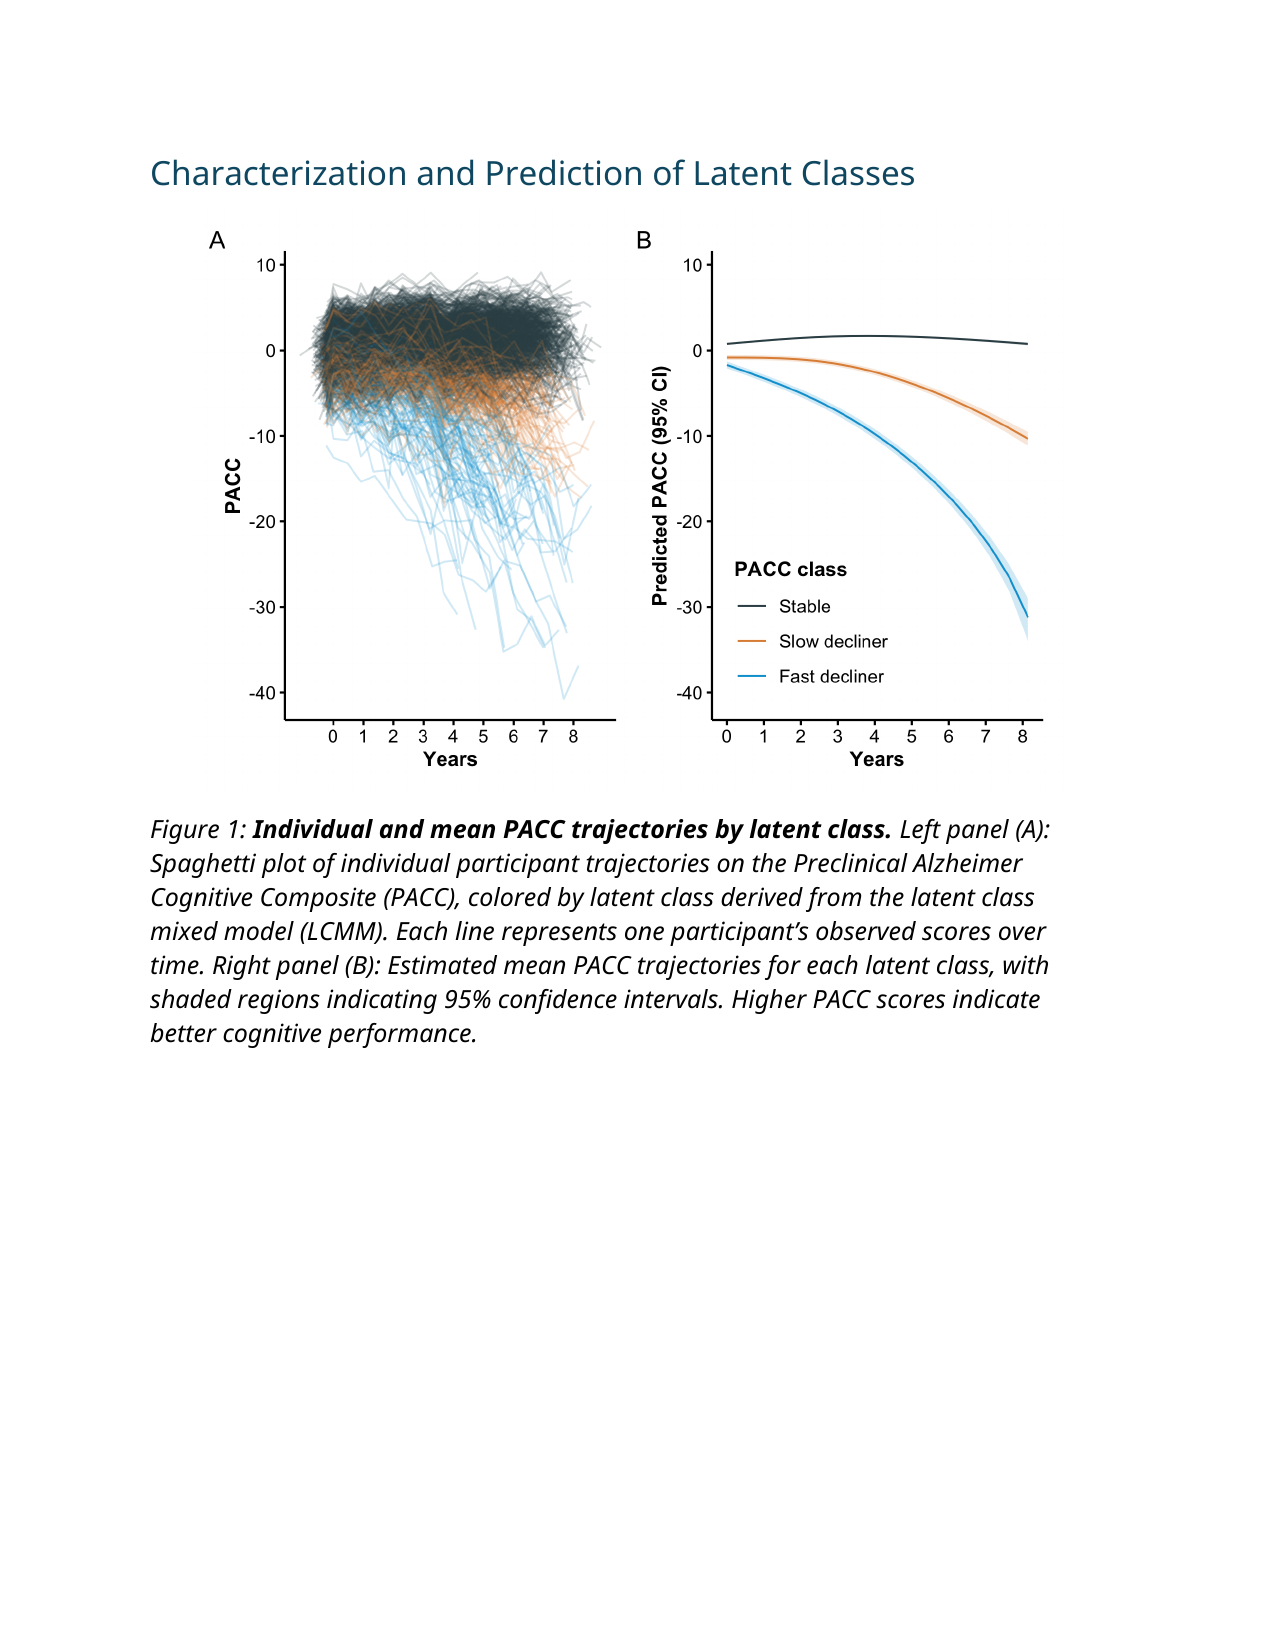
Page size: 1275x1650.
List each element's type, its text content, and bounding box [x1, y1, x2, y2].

subtitle Characterization and Prediction of Latent Classes [150, 150, 1125, 195]
table_header Figure 1: Individual and mean PACC trajectories by latent class. Left panel (A): Spaghetti plot of individual participant trajectories on the Preclinical Alzheimer Cognitive Composite (PACC), colored by latent class derived from the latent class mixed model (LCMM). Each line represents one participant’s observed scores over time. Right panel (B): Estimated mean PACC trajectories for each latent class, with shaded regions indicating 95% confidence intervals. Higher PACC scores indicate better cognitive performance. [139, 204, 1114, 1063]
picture [188, 207, 1064, 791]
